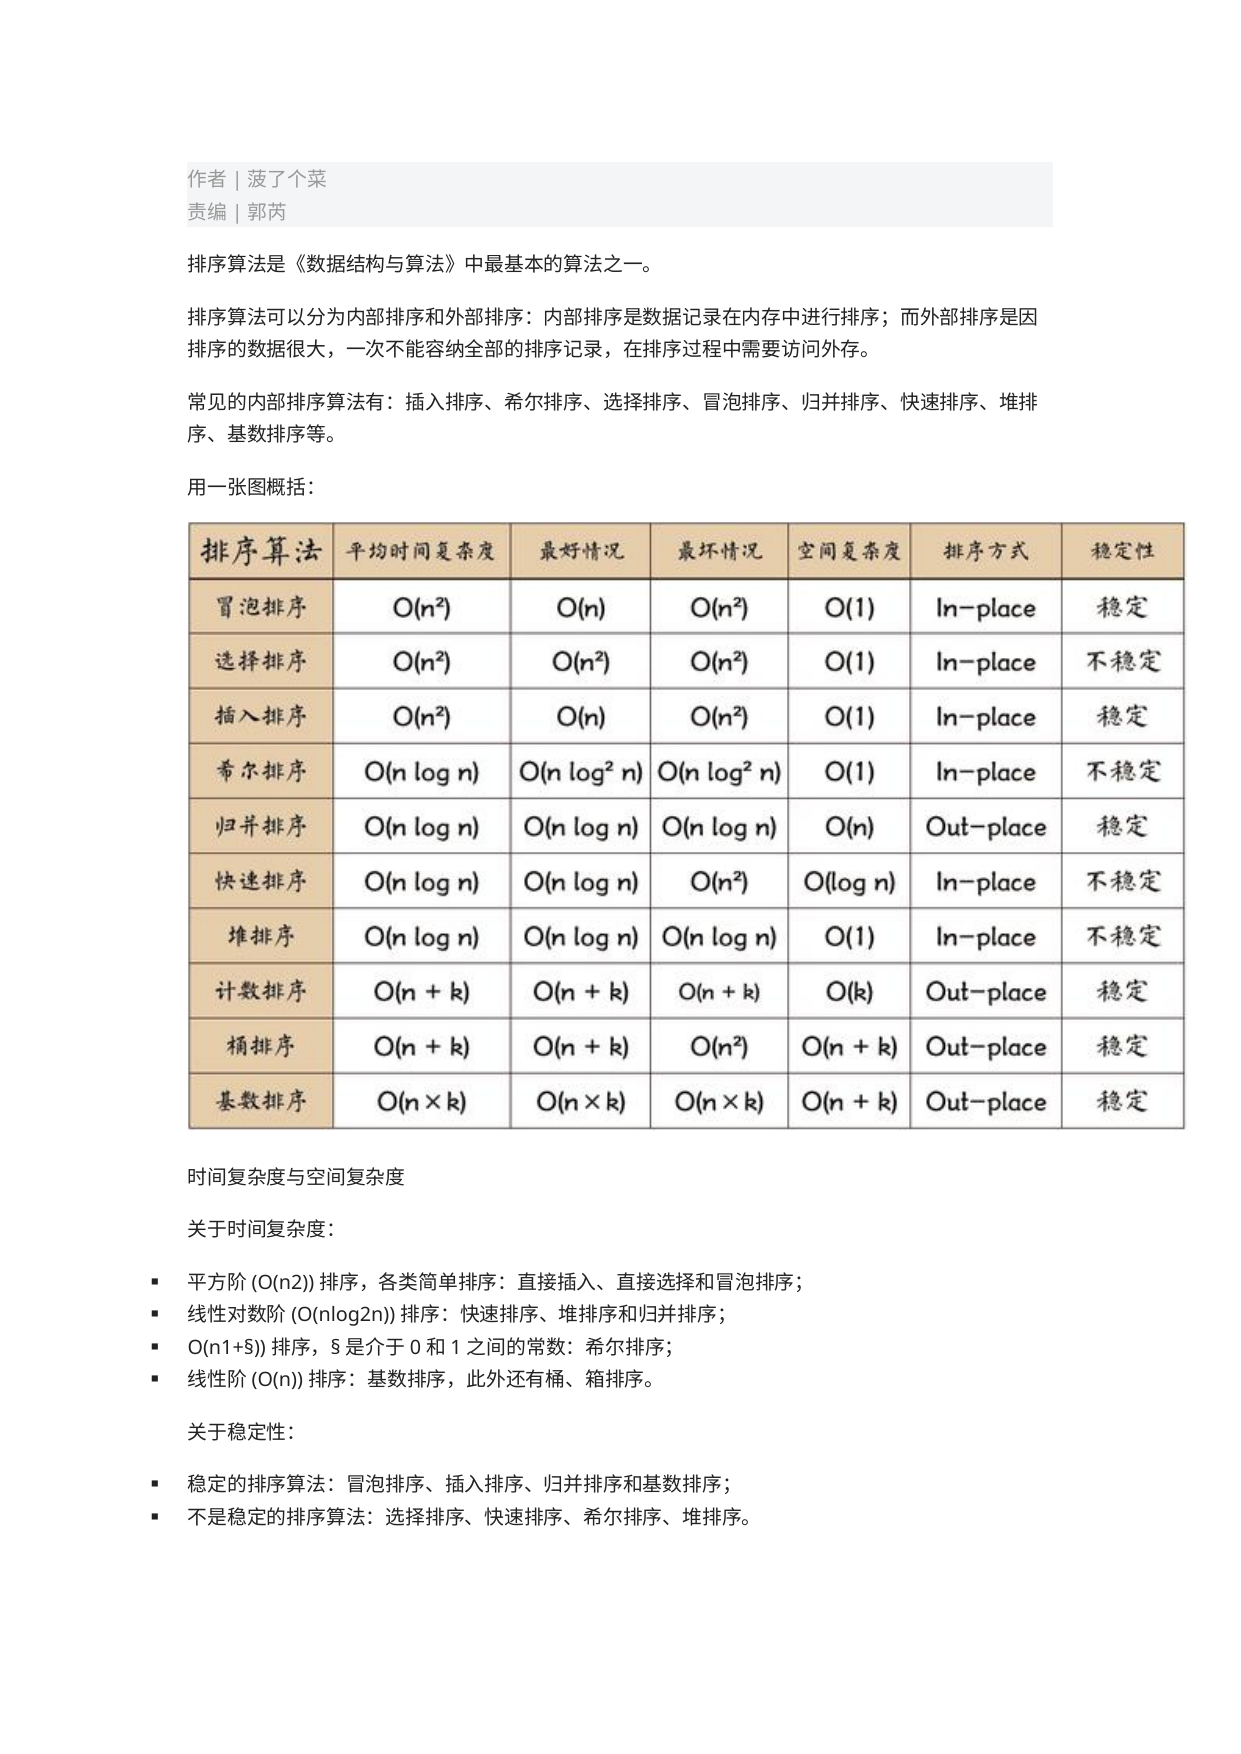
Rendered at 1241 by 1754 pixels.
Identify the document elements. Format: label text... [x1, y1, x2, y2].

list O(n1+§)) 排序，§ 是介于 0 和 1 之间的常数：希尔排序； [150, 1329, 1053, 1362]
list 线性阶 (O(n)) 排序：基数排序，此外还有桶、箱排序。 [150, 1362, 1053, 1394]
list 稳定的排序算法：冒泡排序、插入排序、归并排序和基数排序； [150, 1467, 1053, 1499]
text 时间复杂度与空间复杂度 [187, 1159, 1053, 1192]
text 排序算法是《数据结构与算法》中最基本的算法之一。 [187, 247, 1053, 279]
text 常见的内部排序算法有：插入排序、希尔排序、选择排序、冒泡排序、归并排序、快速排序、堆排序、基数排序等。 [187, 384, 1053, 449]
picture [187, 522, 1188, 1131]
text 作者 | 菠了个菜 [187, 162, 1053, 194]
text 关于稳定性： [187, 1414, 1053, 1447]
text 责编 | 郭芮 [187, 194, 1053, 227]
list 平方阶 (O(n2)) 排序，各类简单排序：直接插入、直接选择和冒泡排序； [150, 1264, 1053, 1297]
list 不是稳定的排序算法：选择排序、快速排序、希尔排序、堆排序。 [150, 1499, 1053, 1532]
list 线性对数阶 (O(nlog2n)) 排序：快速排序、堆排序和归并排序； [150, 1297, 1053, 1329]
text 排序算法可以分为内部排序和外部排序：内部排序是数据记录在内存中进行排序；而外部排序是因排序的数据很大，一次不能容纳全部的排序记录，在排序过程中需要访问外存。 [187, 299, 1053, 364]
text 用一张图概括： [187, 469, 1053, 502]
text 关于时间复杂度： [187, 1212, 1053, 1244]
